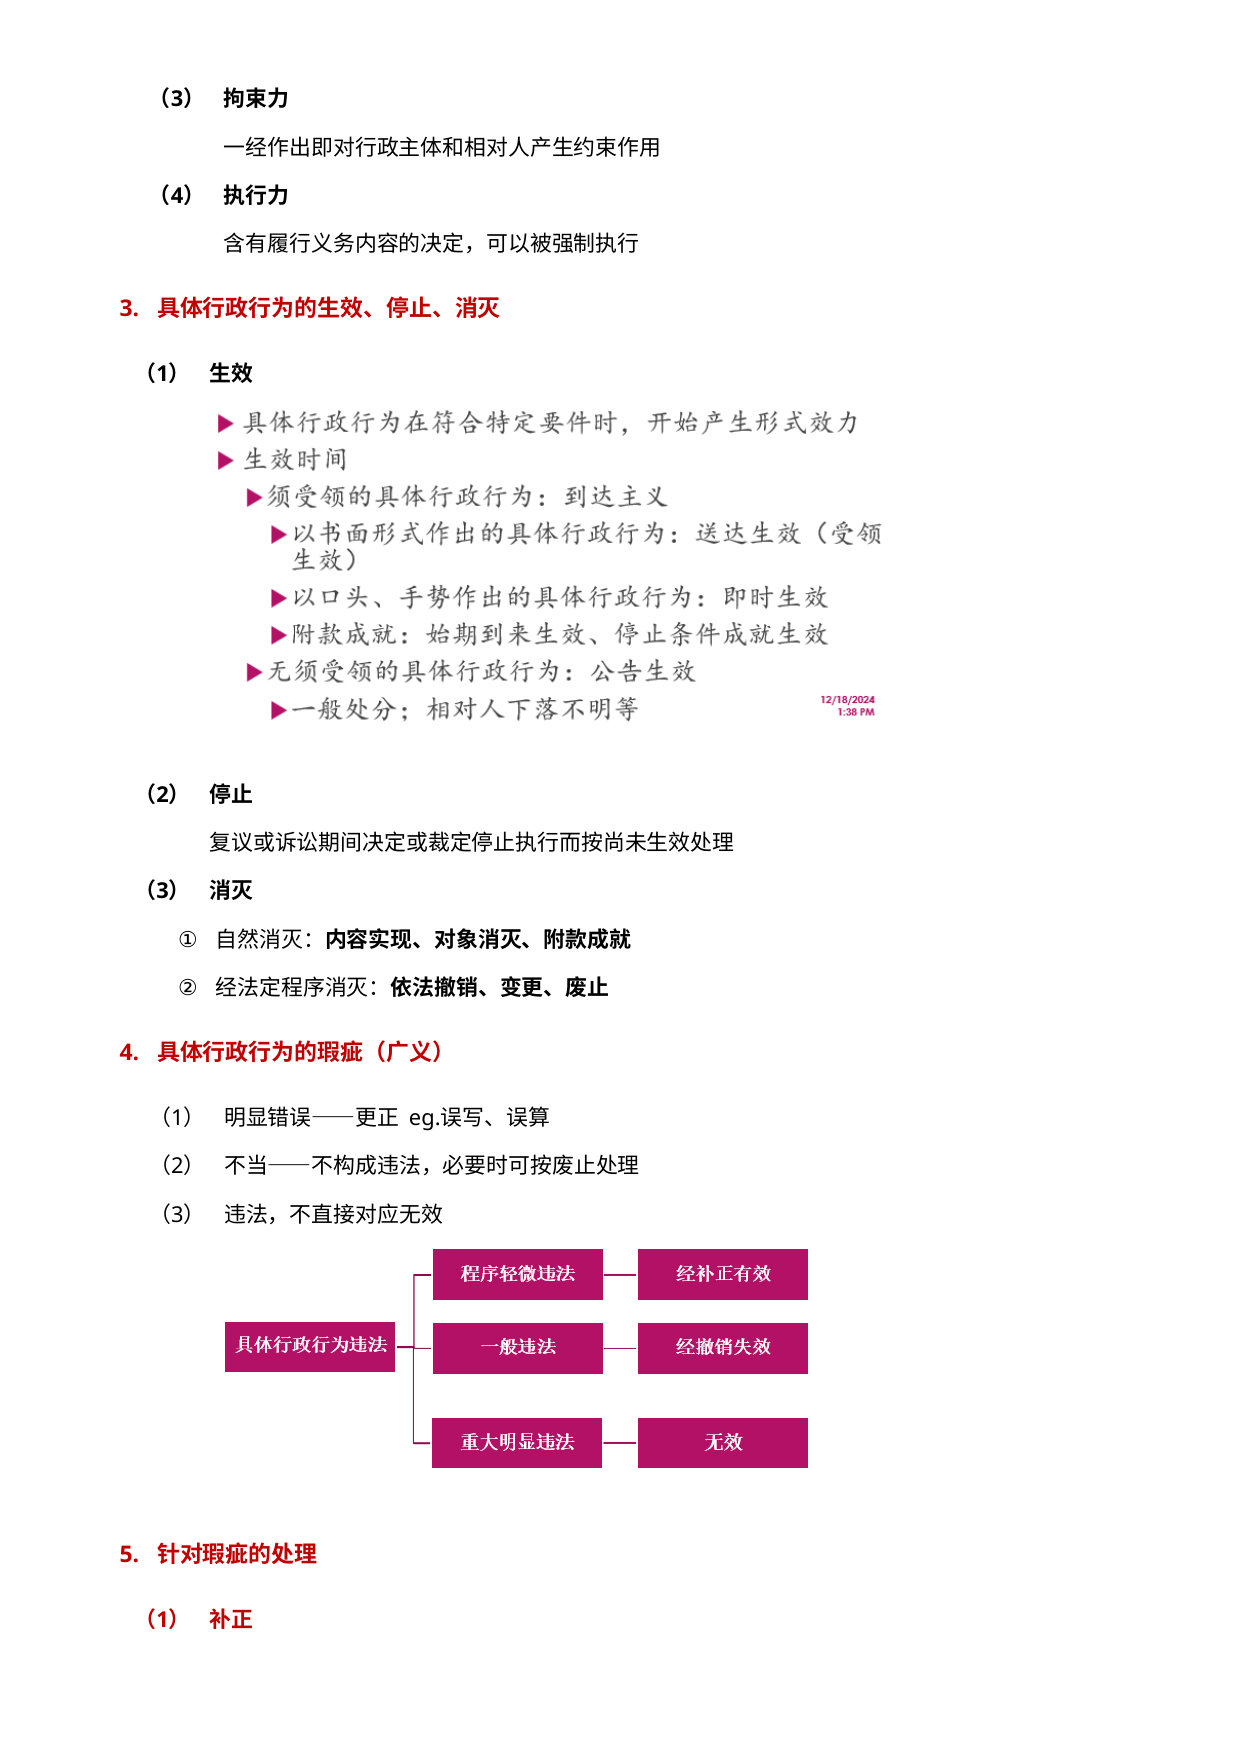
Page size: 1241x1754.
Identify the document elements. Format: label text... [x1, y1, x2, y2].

list 自然消灭：内容实现、对象消灭、附款成就 [178, 921, 1165, 954]
list 消灭 [134, 873, 1165, 906]
list 明显错误——更正 eg.误写、误算 [149, 1100, 1165, 1132]
picture [223, 1244, 841, 1479]
list 拘束力 [149, 81, 1165, 113]
list 经法定程序消灭：依法撤销、变更、废止 [178, 970, 1165, 1002]
list 复议或诉讼期间决定或裁定停止执行而按尚未生效处理 [209, 825, 1165, 857]
list 生效 [134, 356, 1165, 388]
list 一经作出即对行政主体和相对人产生约束作用 [224, 129, 1165, 162]
list 停止 [134, 776, 1165, 809]
list 补正 [134, 1601, 1165, 1634]
list 违法，不直接对应无效 [149, 1196, 1165, 1229]
list 针对瑕疵的处理 [119, 1520, 1165, 1585]
list 不当——不构成违法，必要时可按废止处理 [149, 1148, 1165, 1181]
list 具体行政行为的生效、停止、消灭 [119, 274, 1165, 339]
list 具体行政行为的瑕疵（广义） [119, 1018, 1165, 1083]
list 执行力 [149, 177, 1165, 210]
list 含有履行义务内容的决定，可以被强制执行 [224, 226, 1165, 258]
picture [209, 404, 891, 734]
